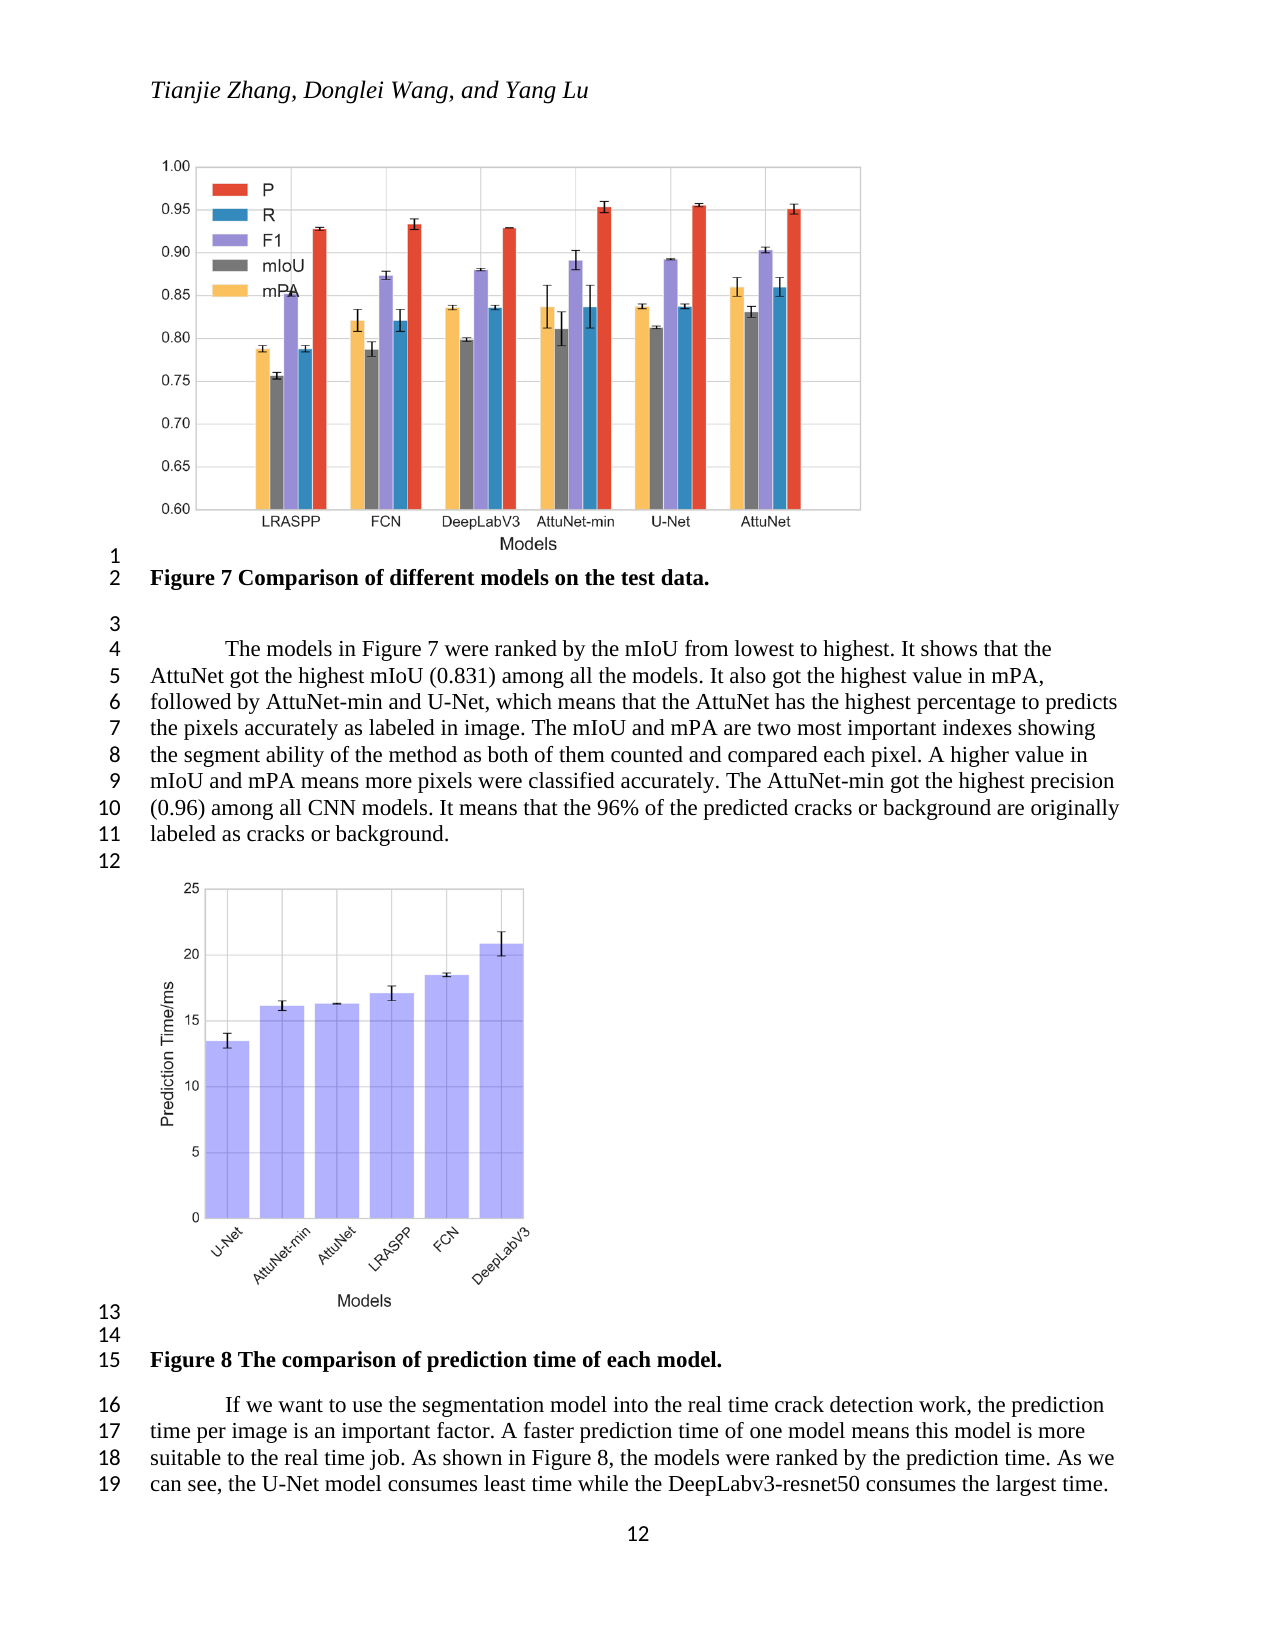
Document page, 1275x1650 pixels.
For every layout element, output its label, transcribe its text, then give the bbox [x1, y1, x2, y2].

text Figure 7 Comparison of different models on the test data. [150, 564, 1125, 590]
picture [150, 872, 543, 1320]
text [150, 1391, 1125, 1496]
text Figure 8 The comparison of prediction time of each model. [150, 1346, 1125, 1372]
picture [150, 150, 871, 564]
text The models in Figure 7 were ranked by the mIoU from lowest to highest. It shows that the AttuNet got the highest mIoU (0.831) among all the models. It also got the highest value in mPA, followed by AttuNet-min and U-Net, which means that the AttuNet has the highest percentage to predicts the pixels accurately as labeled in image. The mIoU and mPA are two most important indexes showing the segment ability of the method as both of them counted and compared each pixel. A higher value in mIoU and mPA means more pixels were classified accurately. The AttuNet-min got the highest precision (0.96) among all CNN models. It means that the 96% of the predicted cracks or background are originally labeled as cracks or background. [150, 635, 1125, 846]
